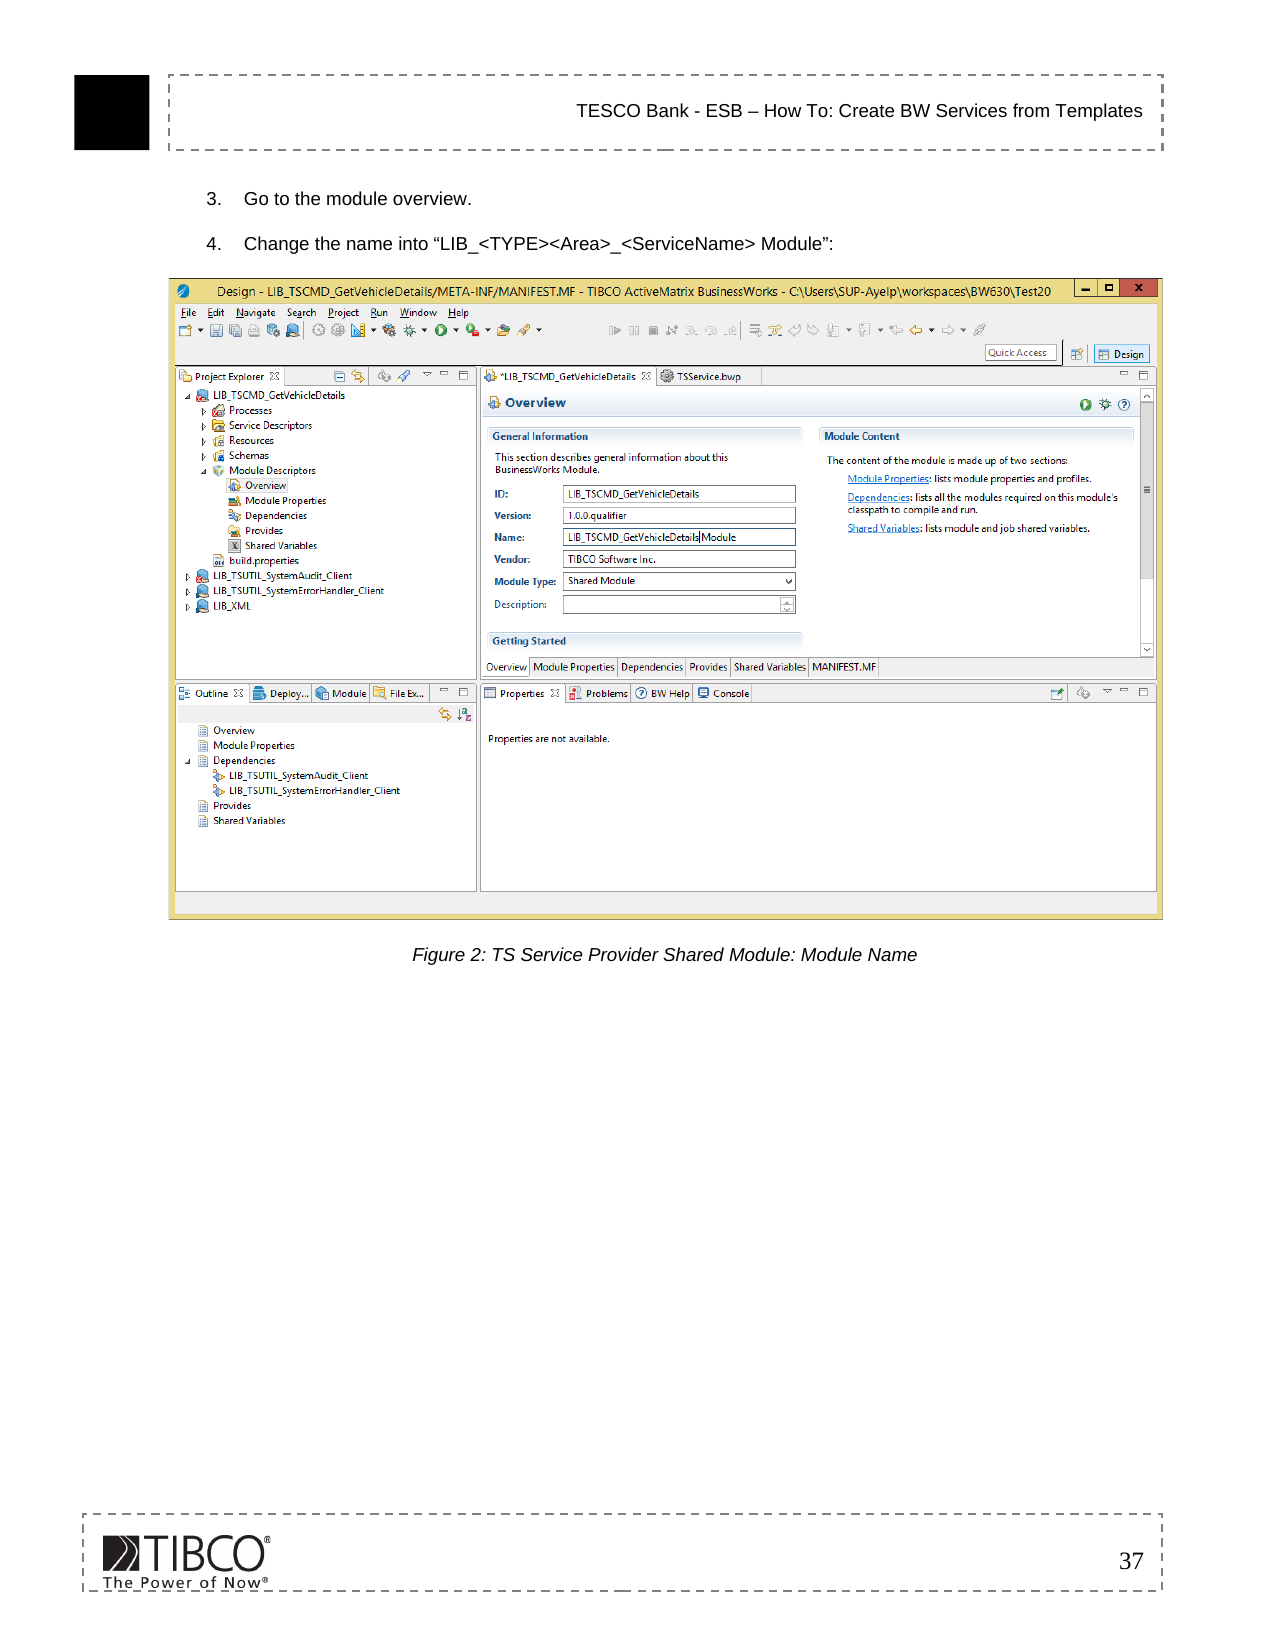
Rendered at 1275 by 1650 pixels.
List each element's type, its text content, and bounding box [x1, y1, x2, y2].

picture [168, 278, 1163, 920]
list Go to the module overview. [206, 187, 1162, 209]
text Figure 2: TS Service Provider Shared Module: Module Name [169, 944, 1162, 965]
picture [103, 1535, 271, 1588]
list Change the name into “LIB_<TYPE><Area>_<ServiceName> Module”: [206, 233, 1162, 255]
